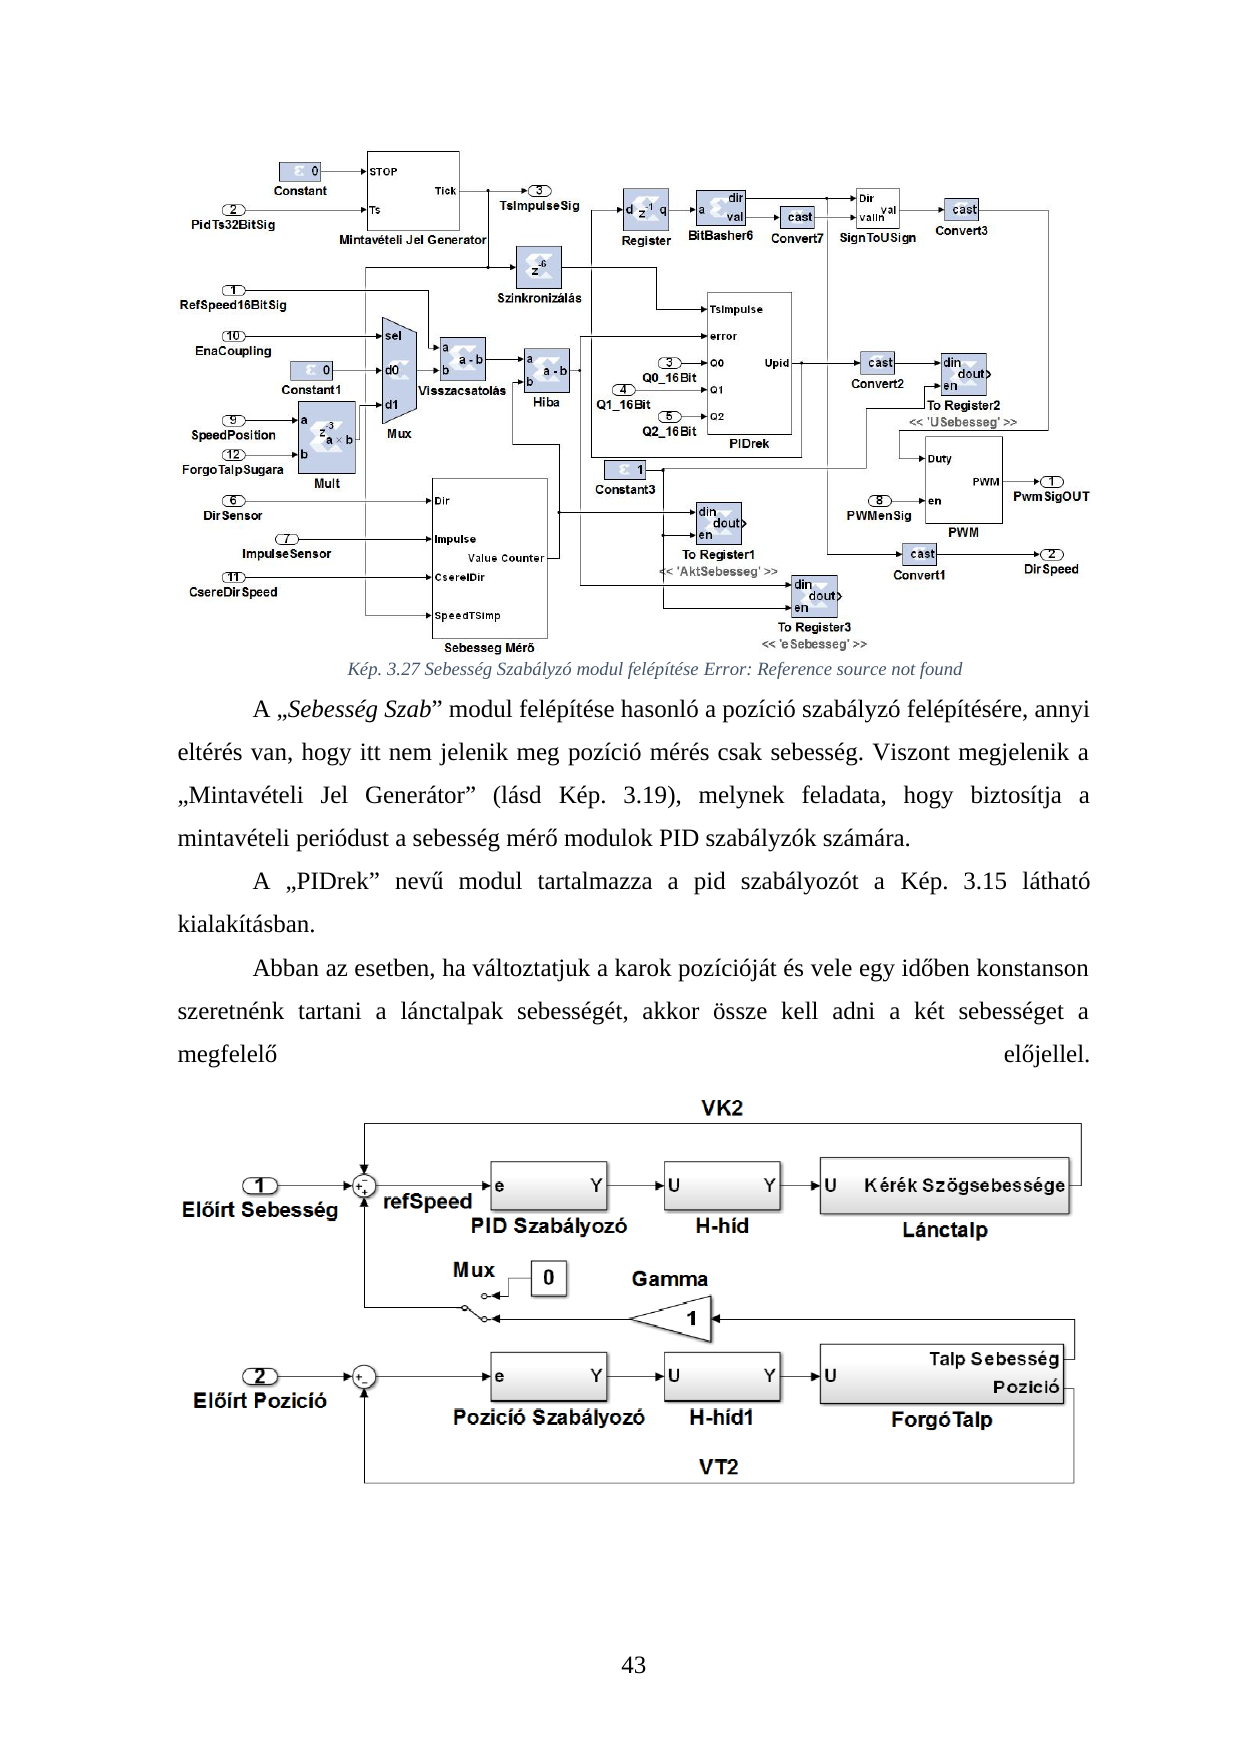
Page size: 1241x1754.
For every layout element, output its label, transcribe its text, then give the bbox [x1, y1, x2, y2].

text A „Sebesség Szab” modul felépítése hasonló a pozíció szabályzó felépítésére, annyi eltérés van, hogy itt nem jelenik meg pozíció mérés csak sebesség. Viszont megjelenik a „Mintavételi Jel Generátor” (lásd Kép. 3.7), melynek feladata, hogy biztosítja a mintavételi periódust a sebesség mérő modulok PID szabályzók számára. [177, 658, 1090, 852]
text Abban az esetben, ha változtatjuk a karok pozícióját és vele egy időben konstanson szeretnénk tartani a lánctalpak sebességét, akkor össze kell adni a két sebességet a megfelelő előjellel. [177, 953, 1090, 1082]
picture [177, 1082, 1091, 1510]
text A „PIDrek” nevű modul tartalmazza a pid szabályozót a Kép. 3.3 látható kialakításban. [177, 866, 1090, 938]
picture [177, 149, 1091, 658]
